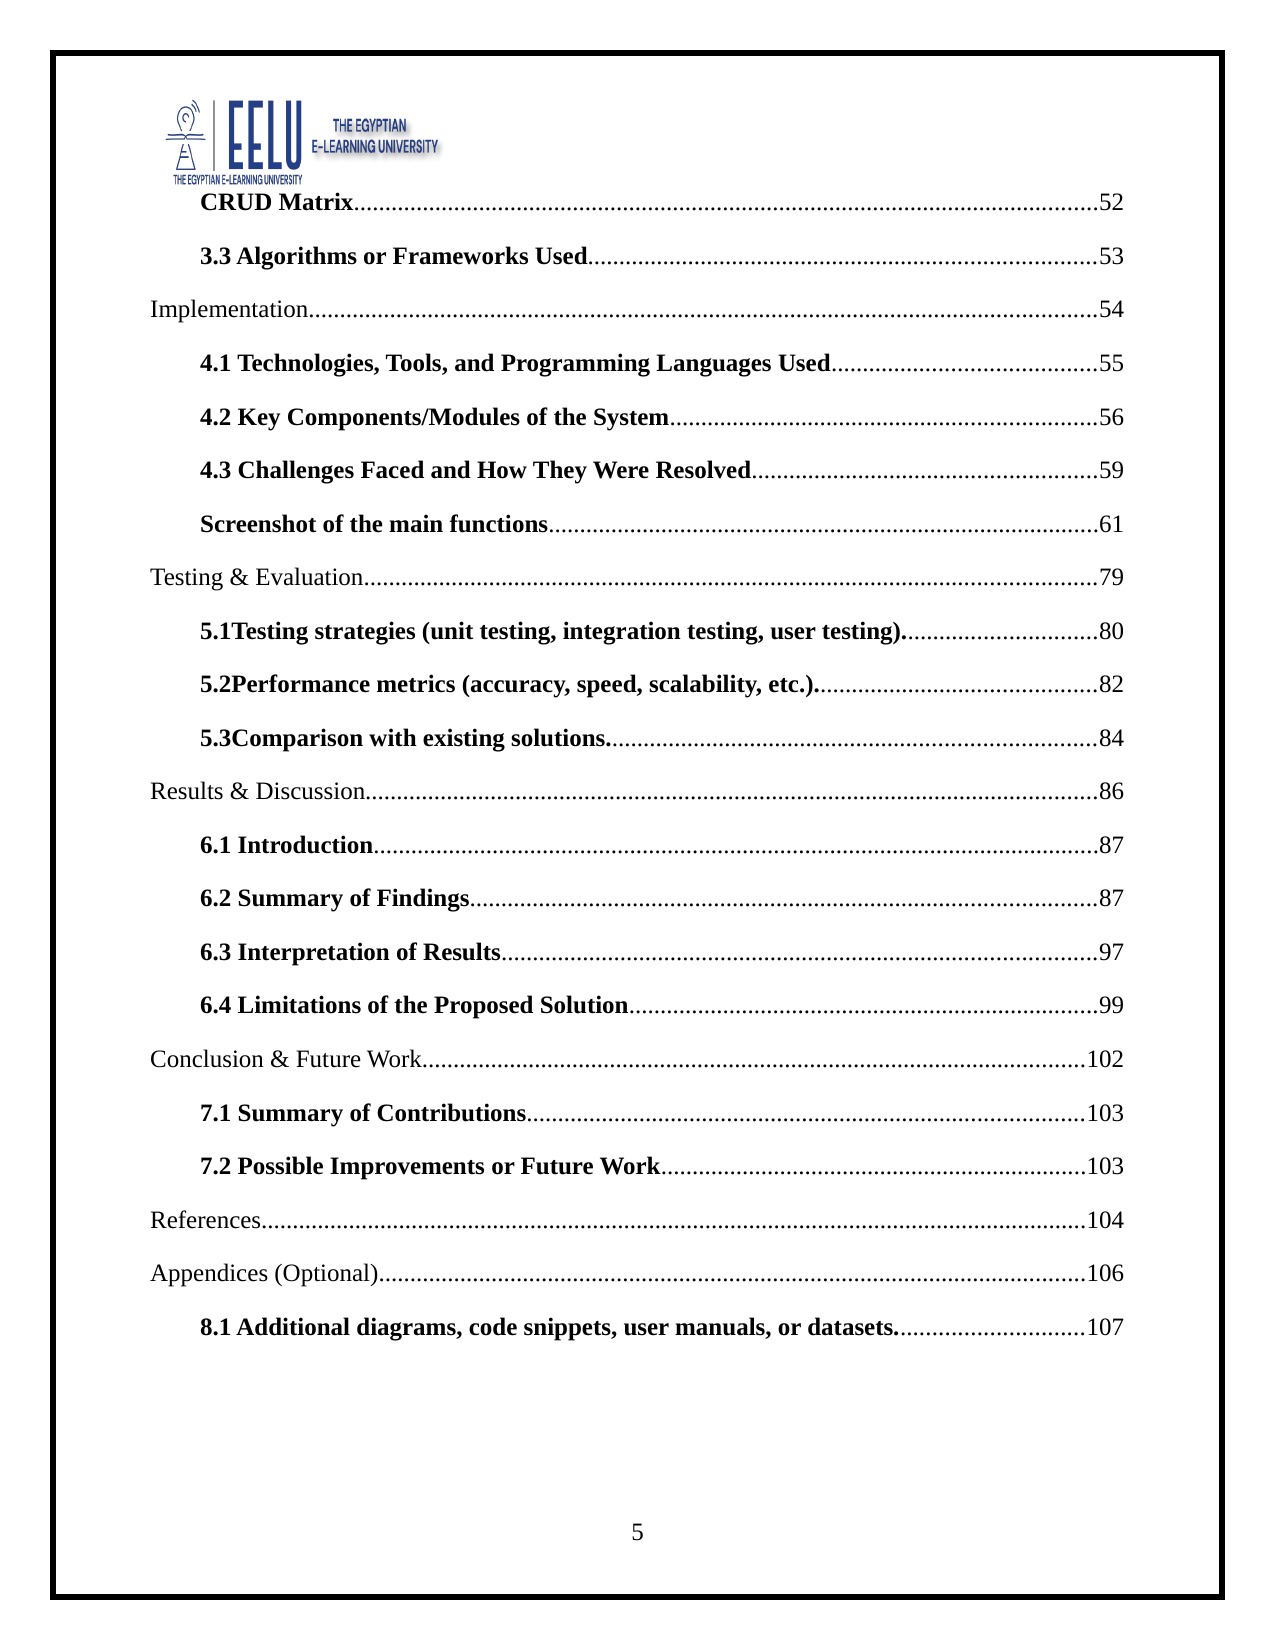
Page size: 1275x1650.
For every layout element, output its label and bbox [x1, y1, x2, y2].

picture [150, 75, 444, 188]
